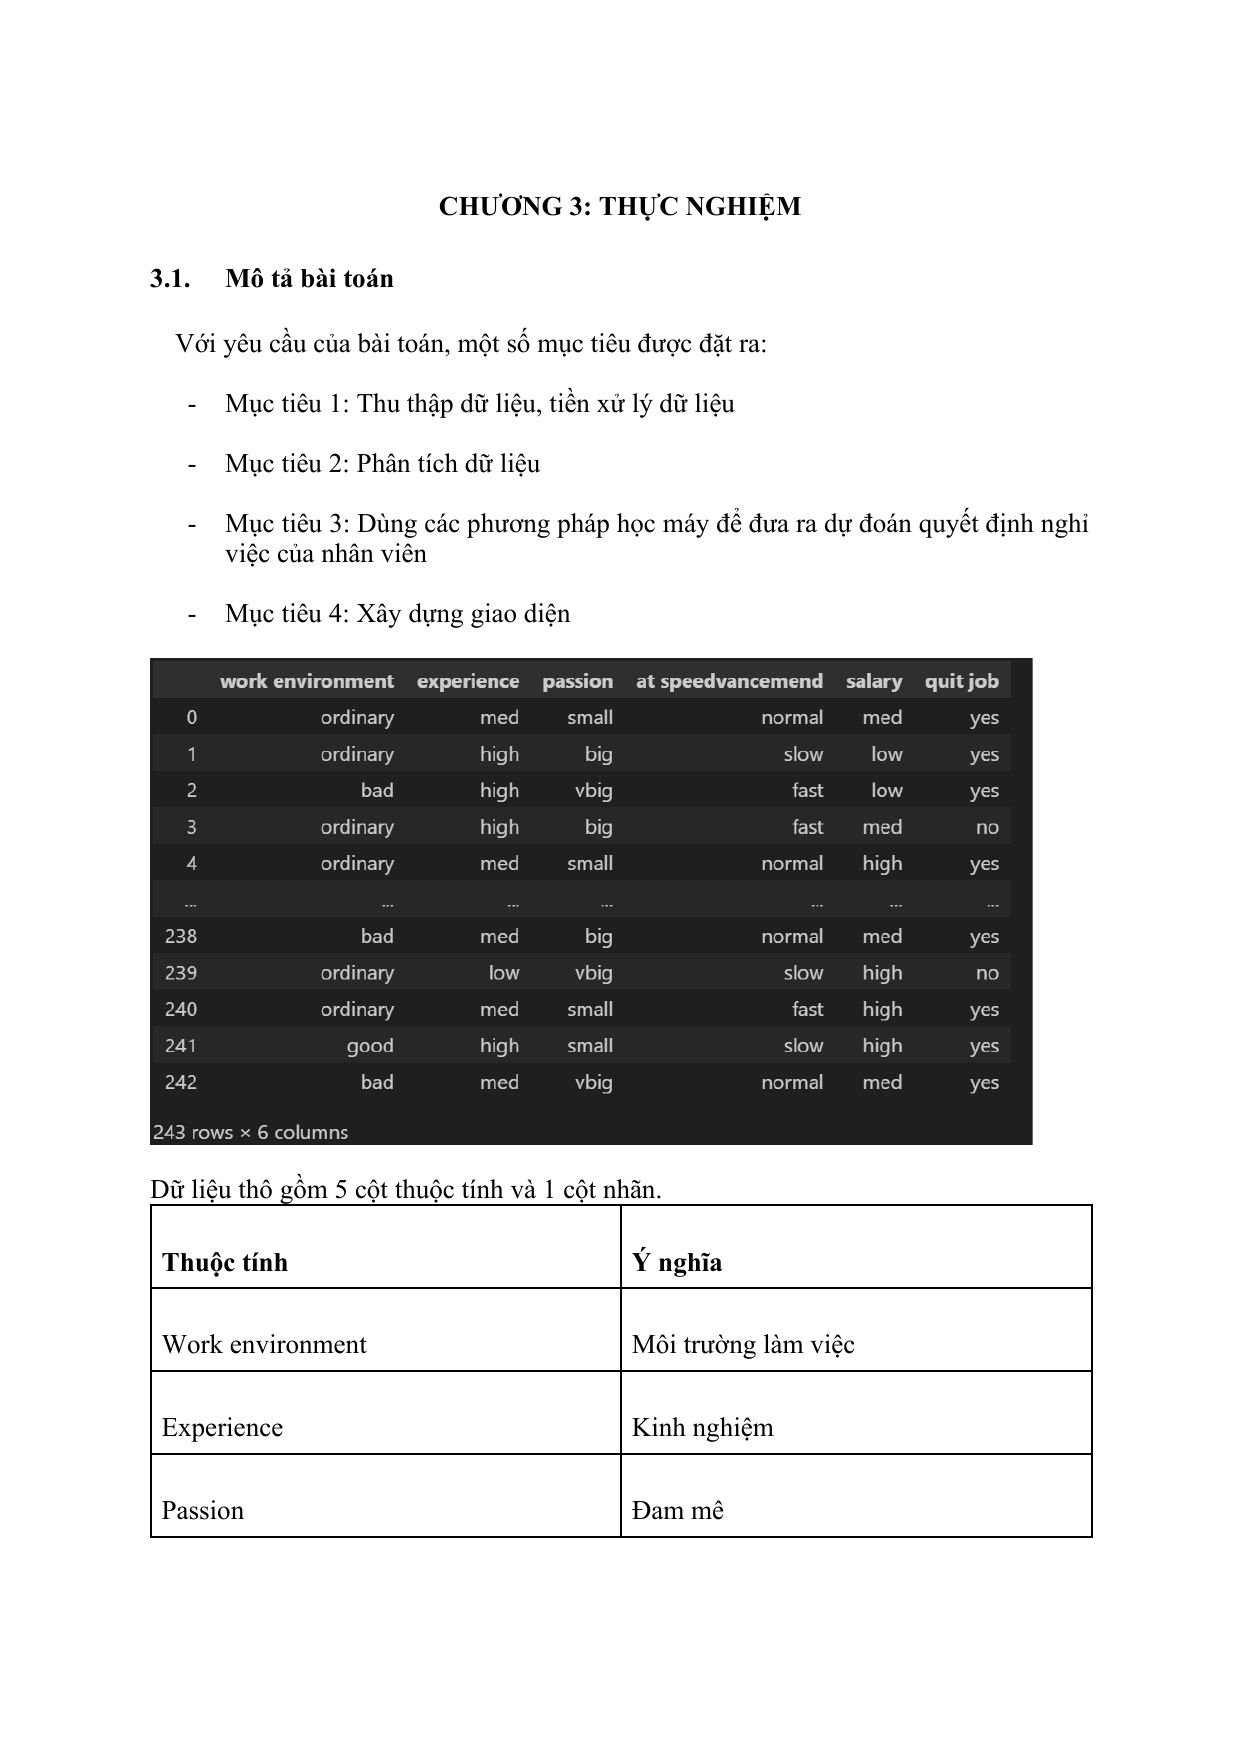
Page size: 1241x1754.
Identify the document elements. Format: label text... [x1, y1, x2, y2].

table_cell Experience [152, 1372, 620, 1453]
list Mục tiêu 4: Xây dựng giao diện [187, 598, 1090, 628]
list Mục tiêu 1: Thu thập dữ liệu, tiền xử lý dữ liệu [187, 388, 1090, 418]
table_cell Passion [152, 1455, 620, 1536]
subtitle 3.1. Mô tả bài toán [150, 264, 1090, 294]
table_header Thuộc tính [152, 1206, 620, 1287]
list Mục tiêu 3: Dùng các phương pháp học máy để đưa ra dự đoán quyết định nghỉ việc của nhân viên [187, 508, 1090, 568]
list Mục tiêu 2: Phân tích dữ liệu [187, 448, 1090, 478]
table_cell Đam mê [622, 1455, 1091, 1536]
text Với yêu cầu của bài toán, một số mục tiêu được đặt ra: [175, 328, 1090, 358]
text Dữ liệu thô gồm 5 cột thuộc tính và 1 cột nhãn. [150, 1174, 1090, 1204]
table_header Ý nghĩa [622, 1206, 1091, 1287]
table_cell Môi trường làm việc [622, 1289, 1091, 1370]
subtitle CHƯƠNG 3: THỰC NGHIỆM [150, 192, 1090, 222]
picture [150, 658, 1033, 1145]
table_cell Kinh nghiệm [622, 1372, 1091, 1453]
table_cell Work environment [152, 1289, 620, 1370]
